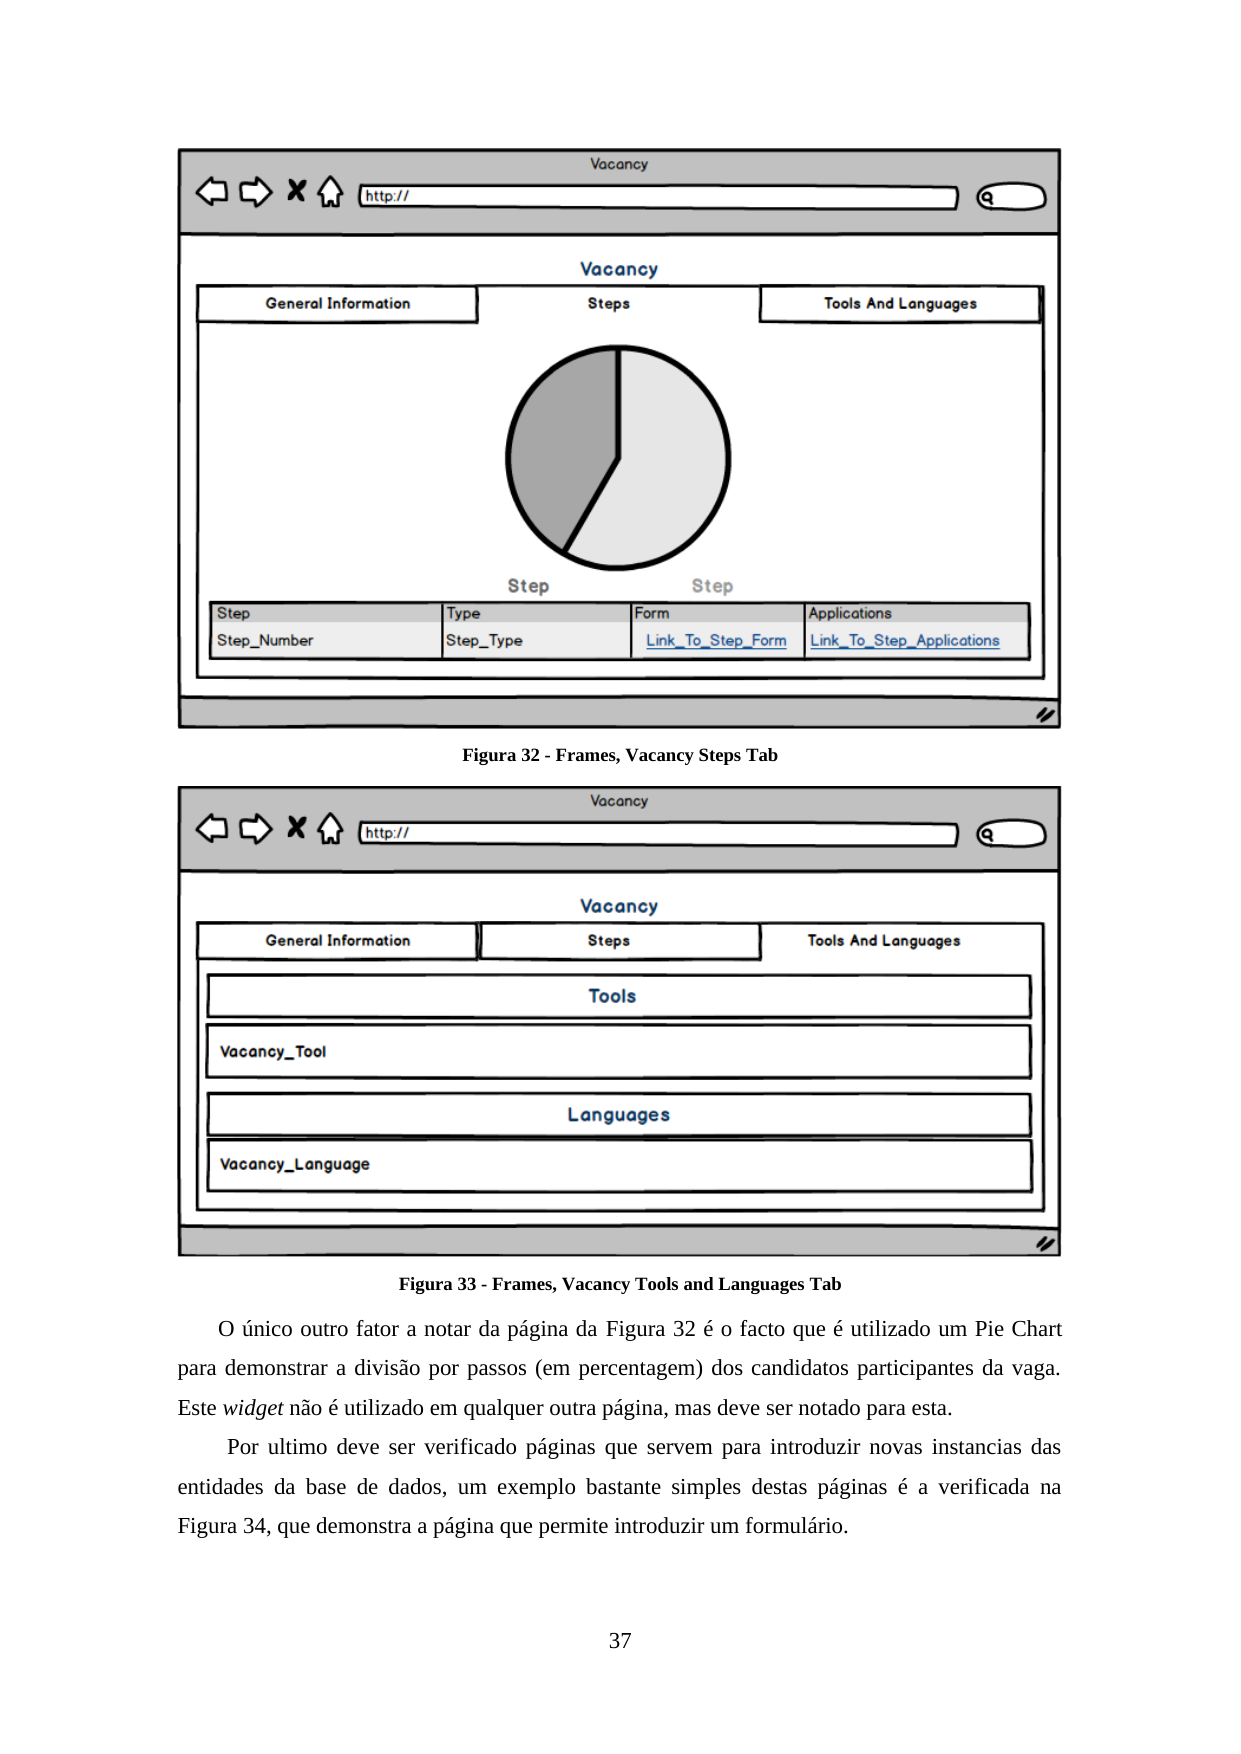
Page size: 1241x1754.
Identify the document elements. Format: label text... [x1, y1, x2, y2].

picture [177, 786, 1062, 1260]
text O único outro fator a notar da página da Figura 32 é o facto que é utilizado um Pie Chart para demonstrar a divisão por passos (em percentagem) dos candidatos participantes da vaga. Este widget não é utilizado em qualquer outra página, mas deve ser notado para esta. [177, 1315, 1063, 1420]
text Figura 33 - Frames, Vacancy Tools and Languages Tab [177, 1272, 1063, 1294]
text Por ultimo deve ser verificado páginas que servem para introduzir novas instancias das entidades da base de dados, um exemplo bastante simples destas páginas é a verificada na Figura 34, que demonstra a página que permite introduzir um formulário. [177, 1433, 1063, 1539]
picture [177, 147, 1062, 731]
text Figura 32 - Frames, Vacancy Steps Tab [177, 743, 1063, 765]
